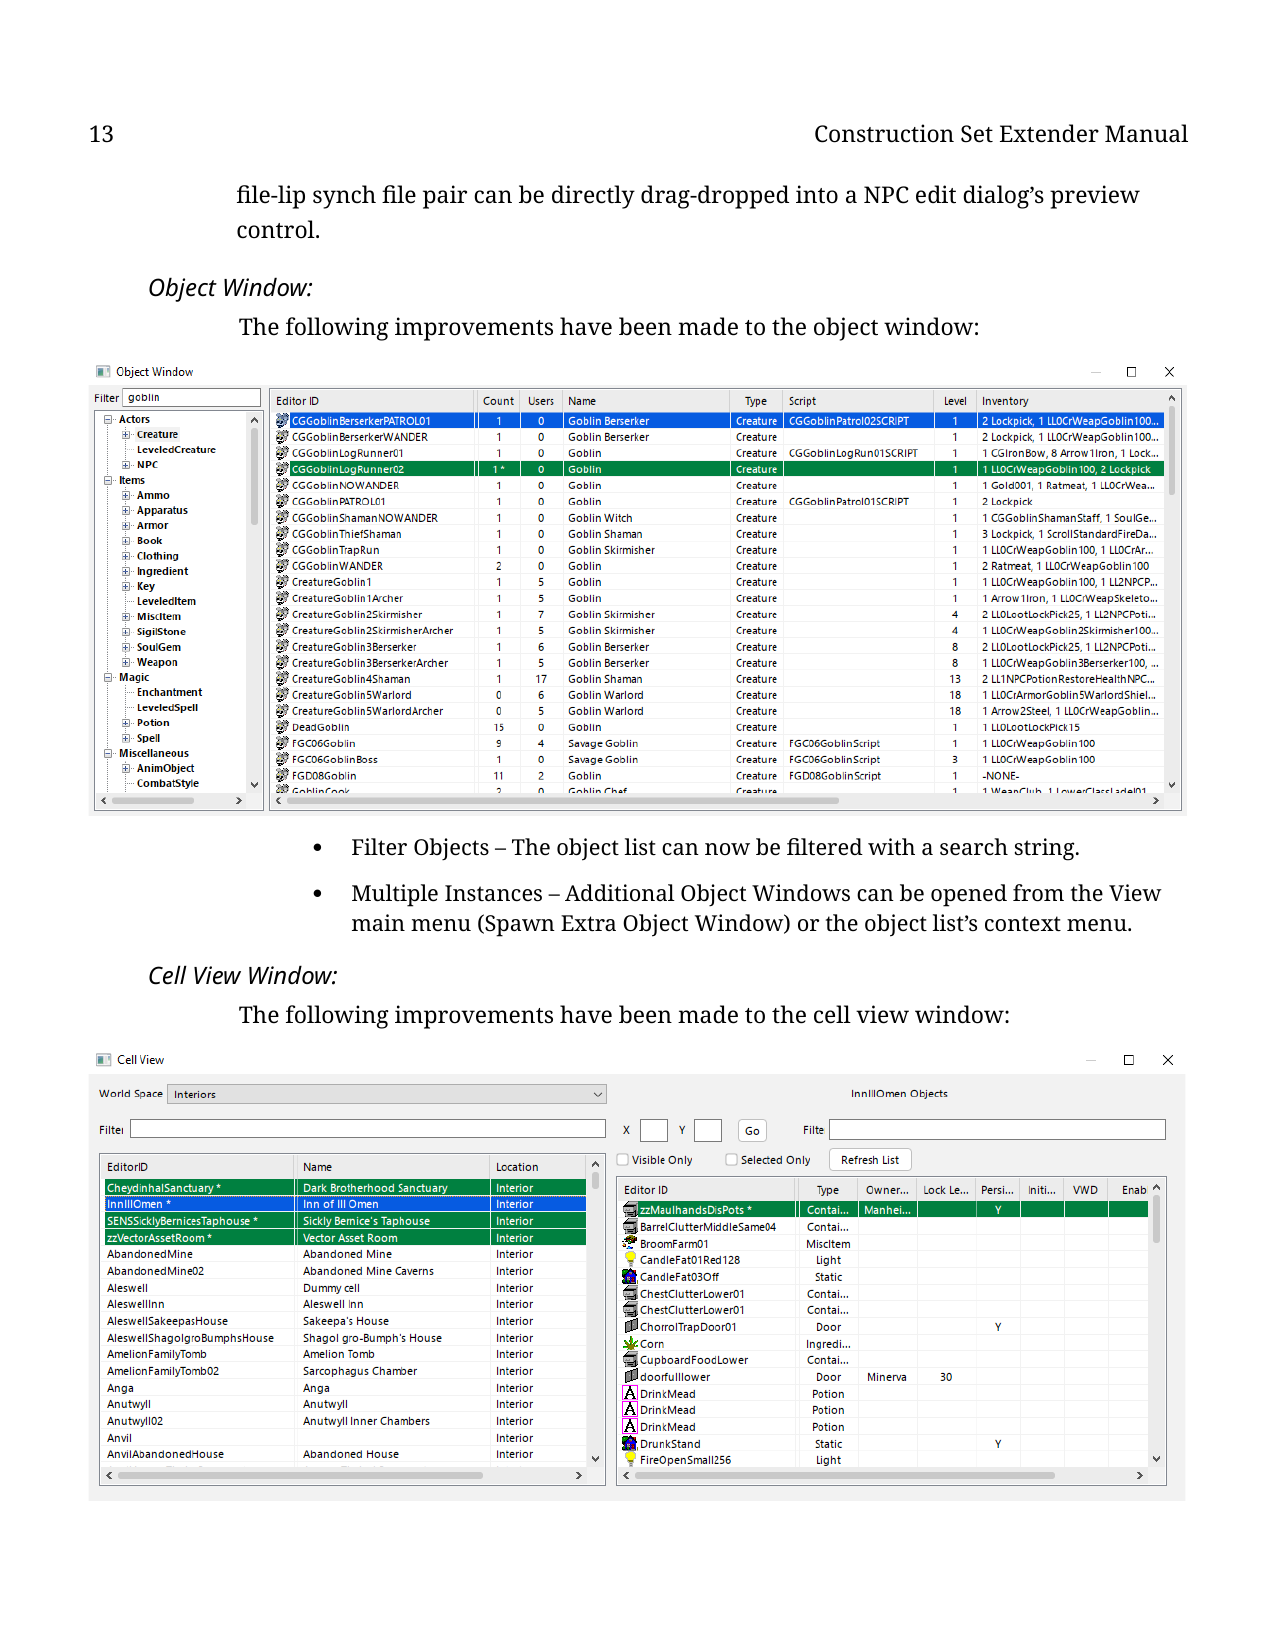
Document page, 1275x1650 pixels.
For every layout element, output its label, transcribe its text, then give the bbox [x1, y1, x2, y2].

list The following improvements have been made to the object window: [88, 311, 1186, 342]
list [236, 178, 1186, 246]
subtitle Cell View Window: [148, 958, 1186, 991]
picture [88, 1046, 1186, 1501]
list Multiple Instances – Additional Object Windows can be opened from the View main menu (Spawn Extra Object Window) or the object list’s context menu. [313, 878, 1186, 938]
subtitle Object Window: [148, 271, 1186, 304]
list Filter Objects – The object list can now be filtered with a search string. [313, 832, 1186, 861]
picture [88, 358, 1187, 816]
list The following improvements have been made to the cell view window: [88, 998, 1186, 1030]
